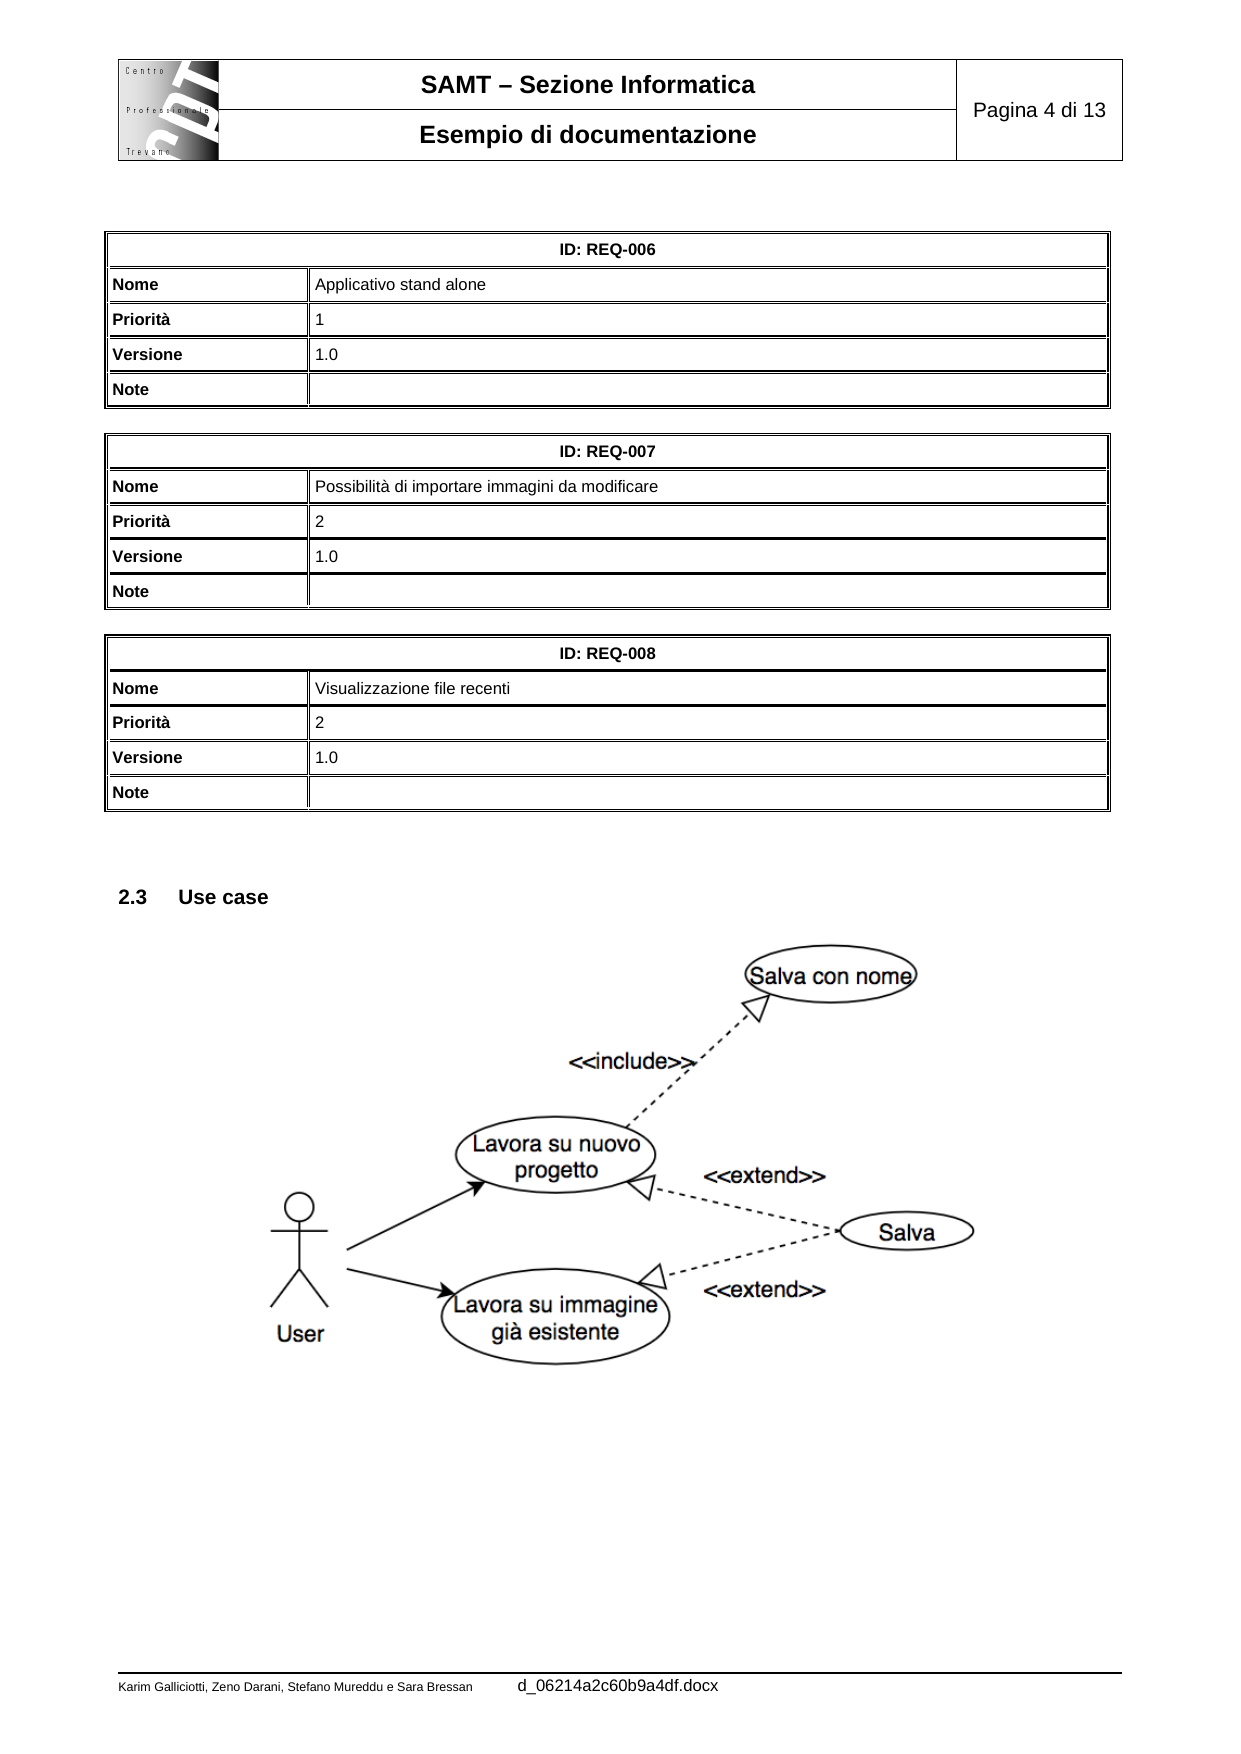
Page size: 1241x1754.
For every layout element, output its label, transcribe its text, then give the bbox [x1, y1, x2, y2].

subtitle Use case [118, 885, 1122, 909]
table_cell Visualizzazione file recenti [310, 669, 1107, 704]
table_cell 2 [310, 704, 1107, 739]
table_cell 1.0 [310, 335, 1108, 370]
table_cell Nome [108, 669, 307, 704]
picture [118, 60, 219, 160]
table_header ID: REQ-008 [108, 638, 1107, 669]
table_cell Versione [106, 739, 308, 774]
table_cell Note [108, 370, 308, 405]
table_cell [309, 370, 1108, 405]
table_cell Priorità [106, 301, 308, 335]
table_cell Versione [108, 335, 307, 370]
picture [244, 933, 997, 1382]
table_cell 1.0 [309, 739, 1109, 774]
table_cell 1.0 [310, 537, 1107, 572]
table_cell Note [106, 774, 308, 808]
table_cell [309, 572, 1107, 607]
table_cell Applicativo stand alone [309, 266, 1109, 301]
table_cell Versione [108, 537, 307, 572]
table_header ID: REQ-007 [108, 436, 1107, 467]
table_cell 2 [310, 502, 1108, 537]
table_cell [309, 774, 1109, 808]
table_cell Priorità [108, 704, 307, 739]
table_cell Note [108, 572, 308, 607]
table_cell Nome [106, 266, 308, 301]
table_cell Possibilità di importare immagini da modificare [310, 467, 1108, 502]
table_cell Nome [108, 467, 307, 502]
table_header ID: REQ-006 [108, 234, 1107, 266]
table_cell Priorità [108, 502, 307, 537]
table_cell 1 [309, 301, 1109, 335]
